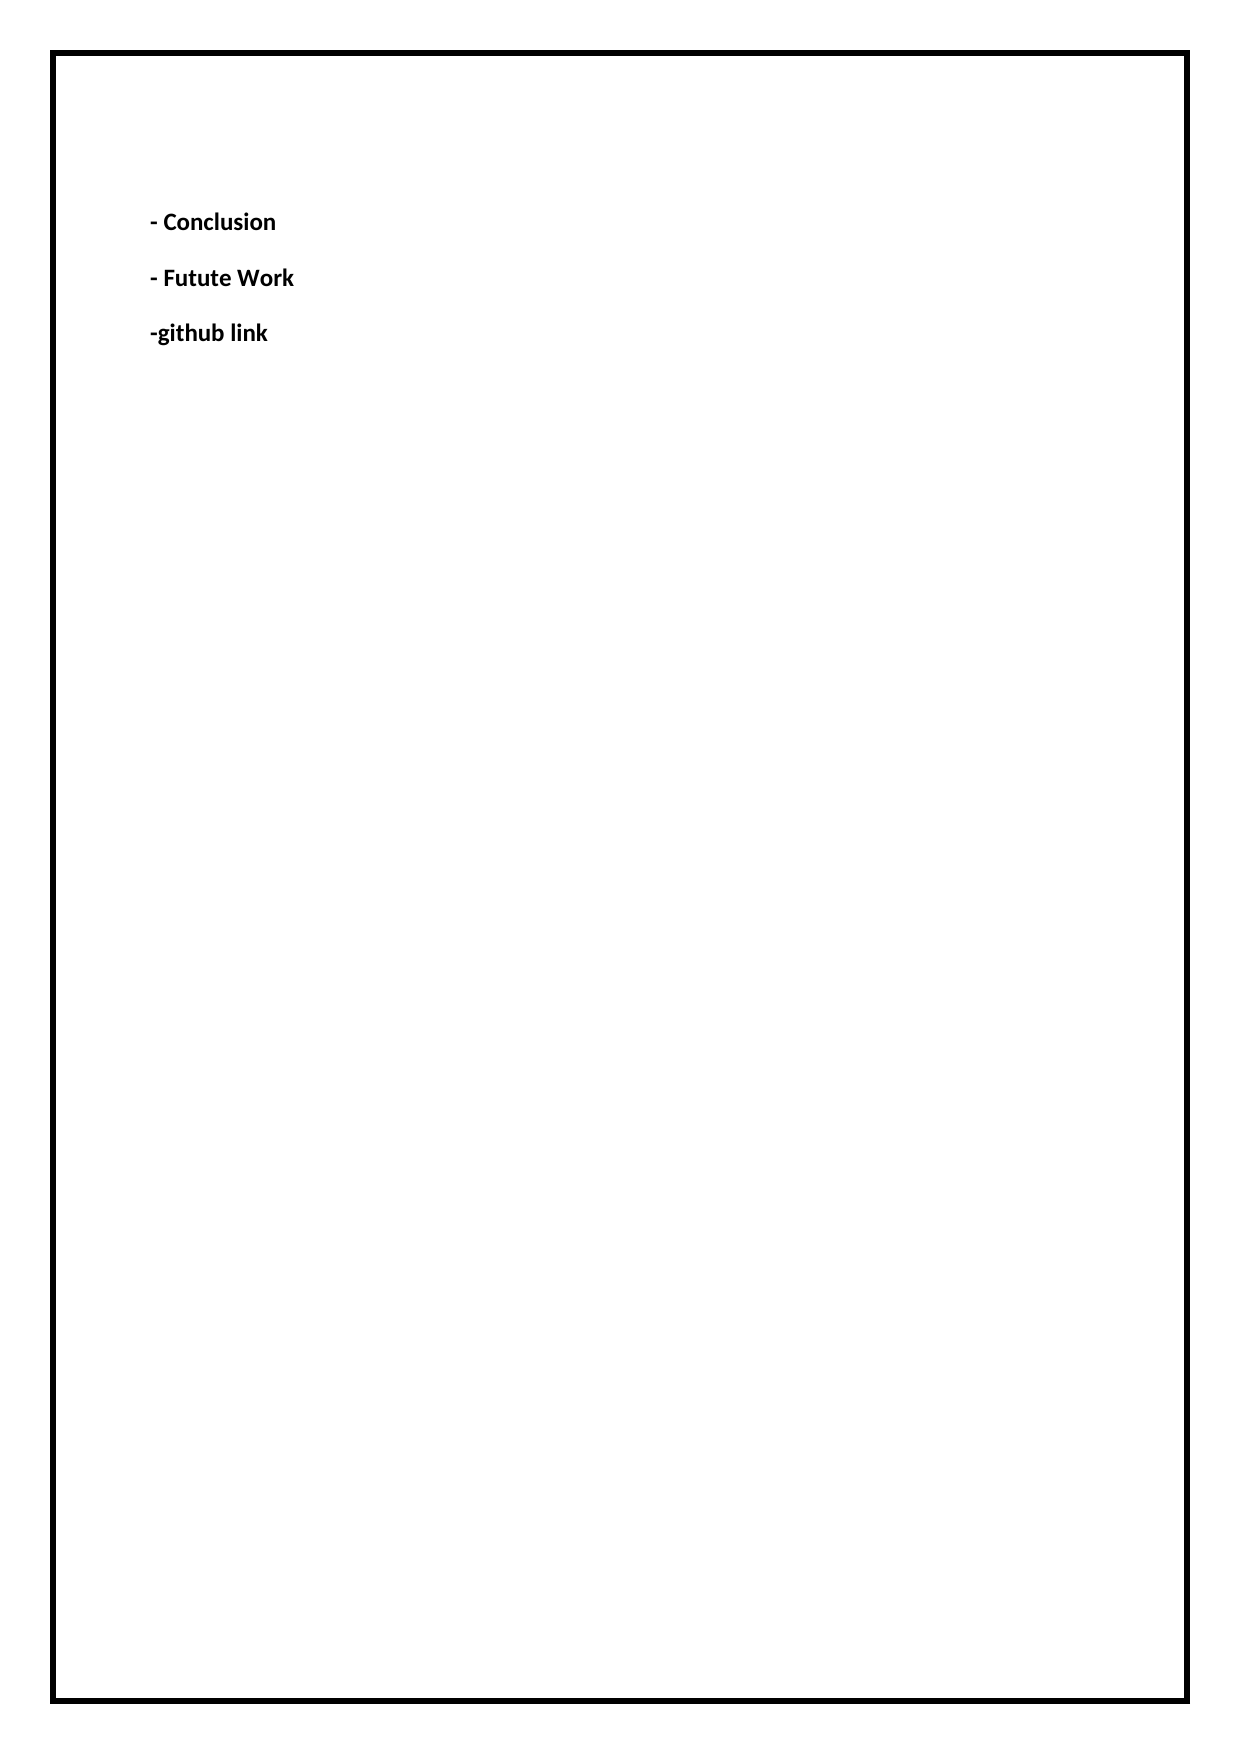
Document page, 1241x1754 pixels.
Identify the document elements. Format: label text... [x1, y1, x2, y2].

text - Futute Work [150, 262, 1090, 292]
text - Conclusion [150, 206, 1090, 236]
text -github link [150, 317, 1090, 348]
